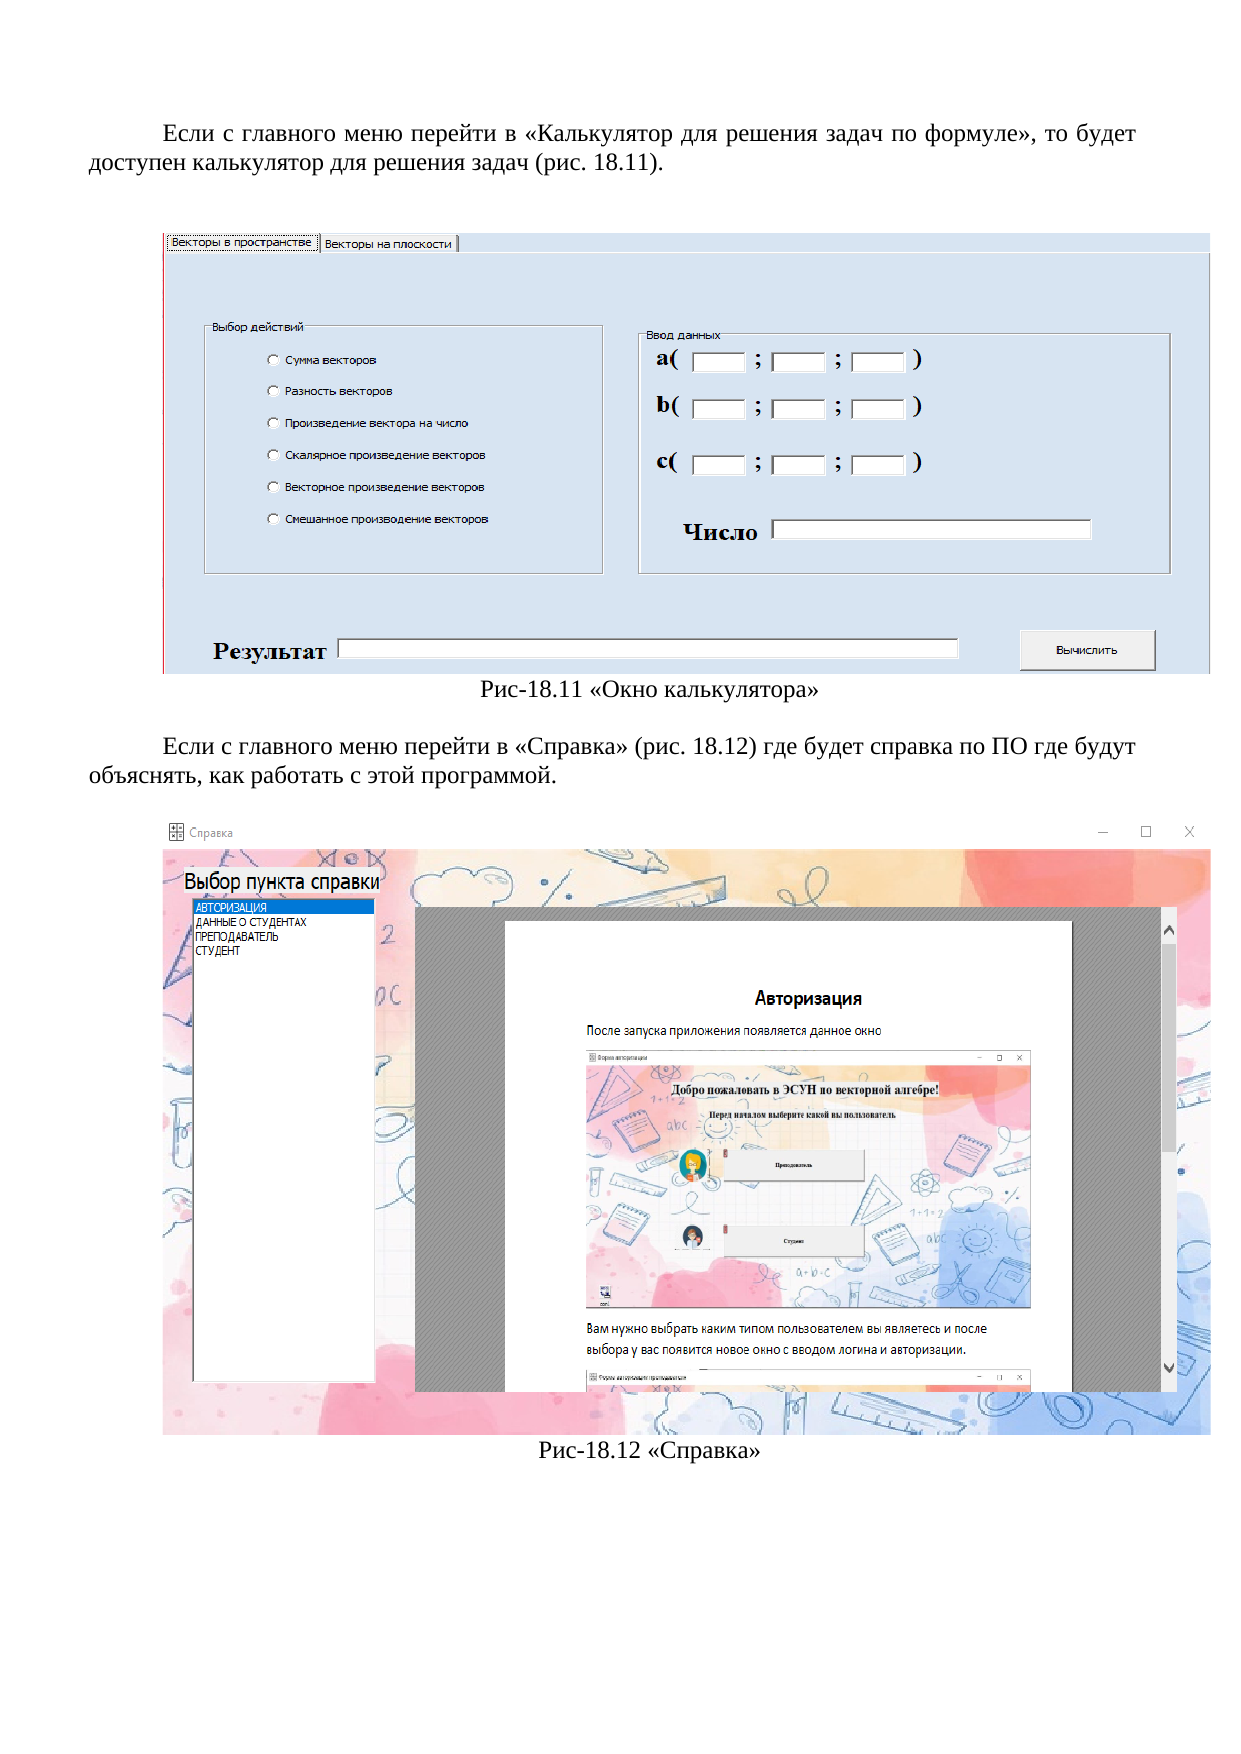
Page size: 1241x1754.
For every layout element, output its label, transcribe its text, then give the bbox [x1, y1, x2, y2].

picture [162, 817, 1211, 1435]
text Если с главного меню перейти в «Справка» (рис. 18.12) где будет справка по ПО где будут объяснять, как работать с этой программой. [88, 731, 1137, 789]
text Рис-18.12 «Справка» [88, 1435, 1137, 1464]
picture [162, 233, 1211, 674]
text Рис-18.11 «Окно калькулятора» [88, 674, 1137, 702]
text Если с главного меню перейти в «Калькулятор для решения задач по формуле», то будет доступен калькулятор для решения задач (рис. 18.11). [88, 118, 1137, 176]
